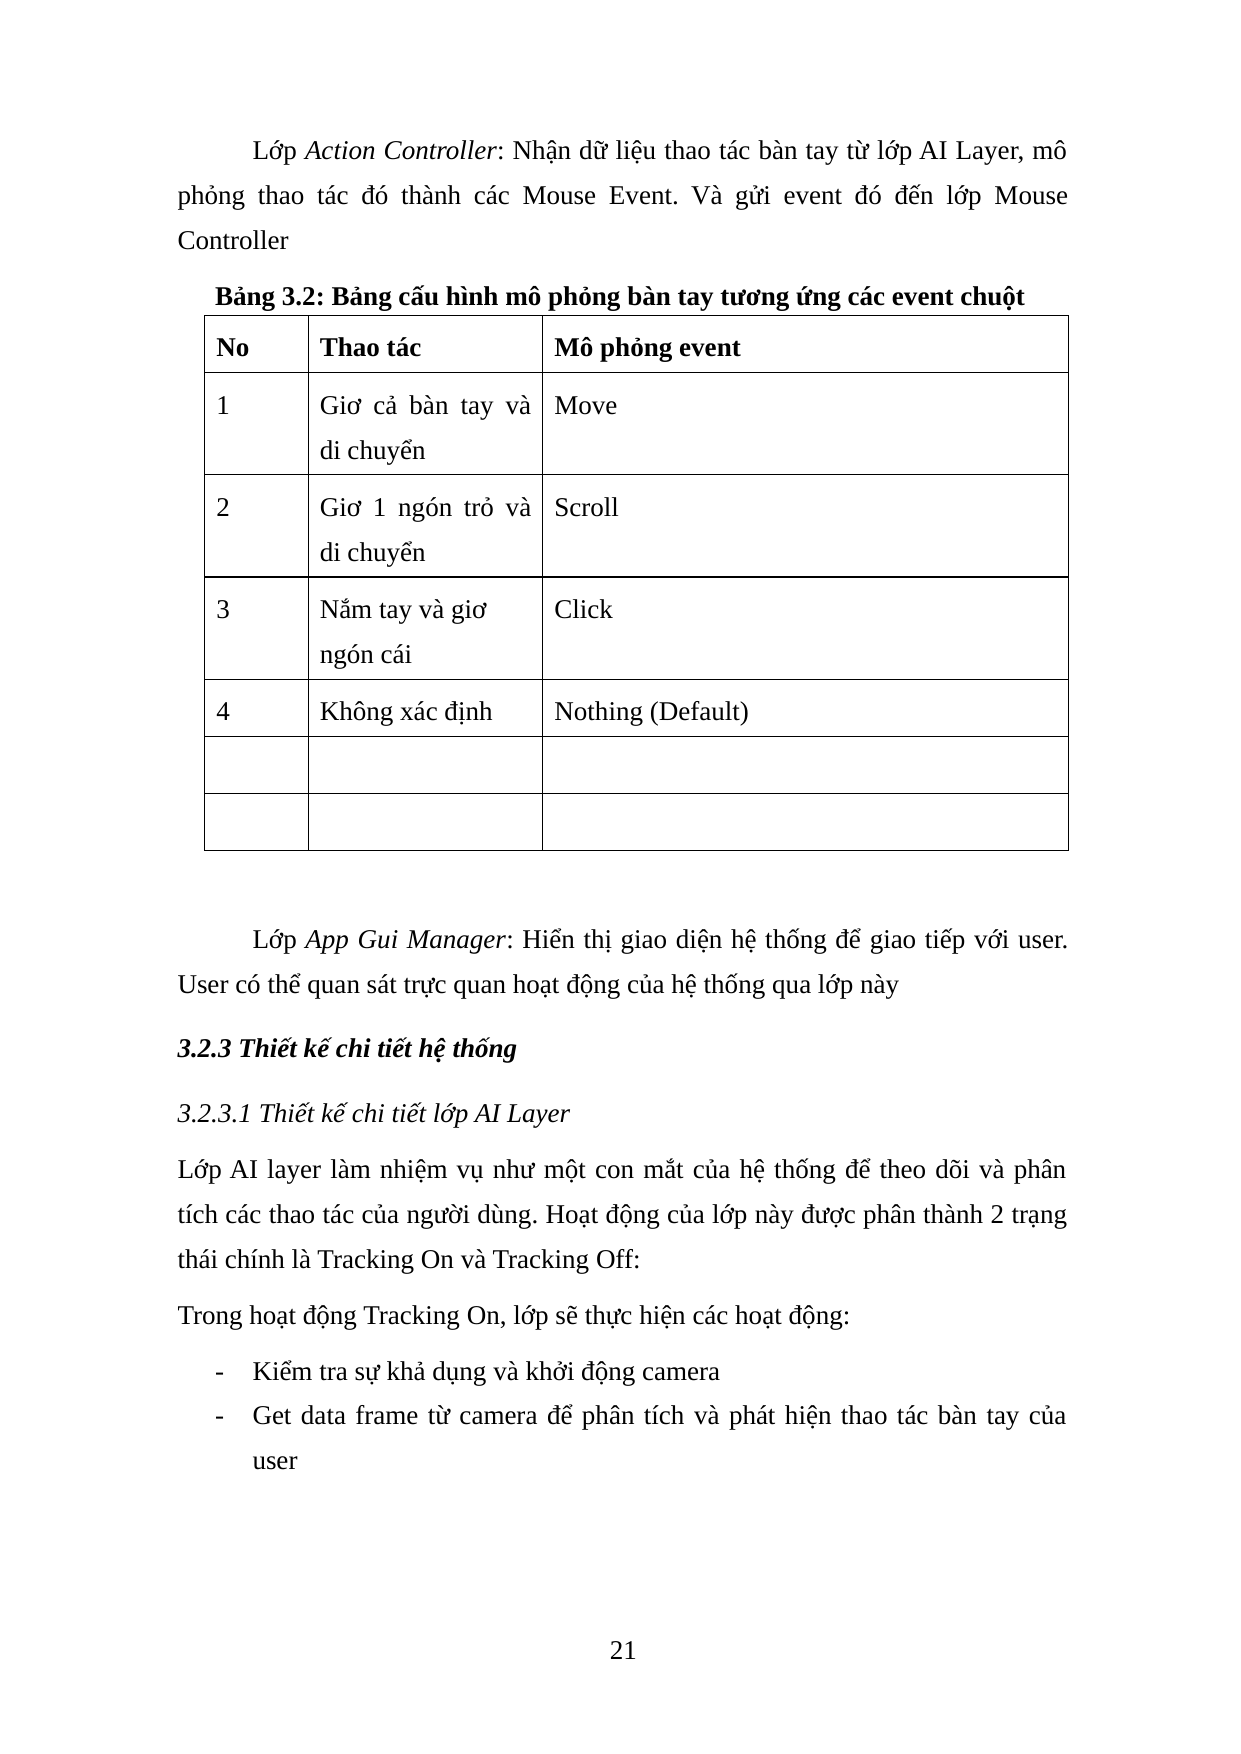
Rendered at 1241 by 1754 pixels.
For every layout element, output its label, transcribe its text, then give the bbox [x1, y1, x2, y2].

text Trong hoạt động Tracking On, lớp sẽ thực hiện các hoạt động: [177, 1296, 1069, 1334]
table_cell 3 [205, 578, 308, 679]
table_cell [543, 737, 1068, 793]
table_cell [543, 794, 1068, 850]
table_cell 2 [205, 475, 308, 576]
subtitle Thiết kế chi tiết lớp AI Layer [177, 1094, 1069, 1131]
table_cell [205, 737, 308, 793]
list Kiểm tra sự khả dụng và khởi động camera [215, 1352, 1069, 1390]
list Get data frame từ camera để phân tích và phát hiện thao tác bàn tay của user [215, 1396, 1069, 1478]
table_cell Giơ cả bàn tay và di chuyển [309, 373, 542, 474]
table_cell Không xác định [309, 680, 542, 736]
table_header Thao tác [309, 316, 542, 372]
table_cell Move [543, 373, 1068, 474]
table_header Mô phỏng event [543, 316, 1068, 372]
subtitle Thiết kế chi tiết hệ thống [177, 1029, 1069, 1067]
table_cell Nothing (Default) [543, 680, 1068, 736]
text Lớp App Gui Manager: Hiển thị giao diện hệ thống để giao tiếp với user. User có thể quan sát trực quan hoạt động của hệ thống qua lớp này [177, 920, 1069, 1002]
table_cell Giơ 1 ngón trỏ và di chuyển [309, 475, 542, 576]
table_cell Scroll [543, 475, 1068, 576]
text Bảng 3.2: Bảng cấu hình mô phỏng bàn tay tương ứng các event chuột [177, 277, 1069, 315]
table_cell [309, 737, 542, 793]
table_cell [309, 794, 542, 850]
table_header No [205, 316, 308, 372]
text Lớp Action Controller: Nhận dữ liệu thao tác bàn tay từ lớp AI Layer, mô phỏng thao tác đó thành các Mouse Event. Và gửi event đó đến lớp Mouse Controller [177, 131, 1069, 259]
text Lớp AI layer làm nhiệm vụ như một con mắt của hệ thống để theo dõi và phân tích các thao tác của người dùng. Hoạt động của lớp này được phân thành 2 trạng thái chính là Tracking On và Tracking Off: [177, 1150, 1069, 1277]
table_cell [205, 794, 308, 850]
table_cell 1 [205, 373, 308, 474]
table_cell Click [543, 578, 1068, 679]
table_cell 4 [205, 680, 308, 736]
table_cell Nắm tay và giơ ngón cái [309, 578, 542, 679]
